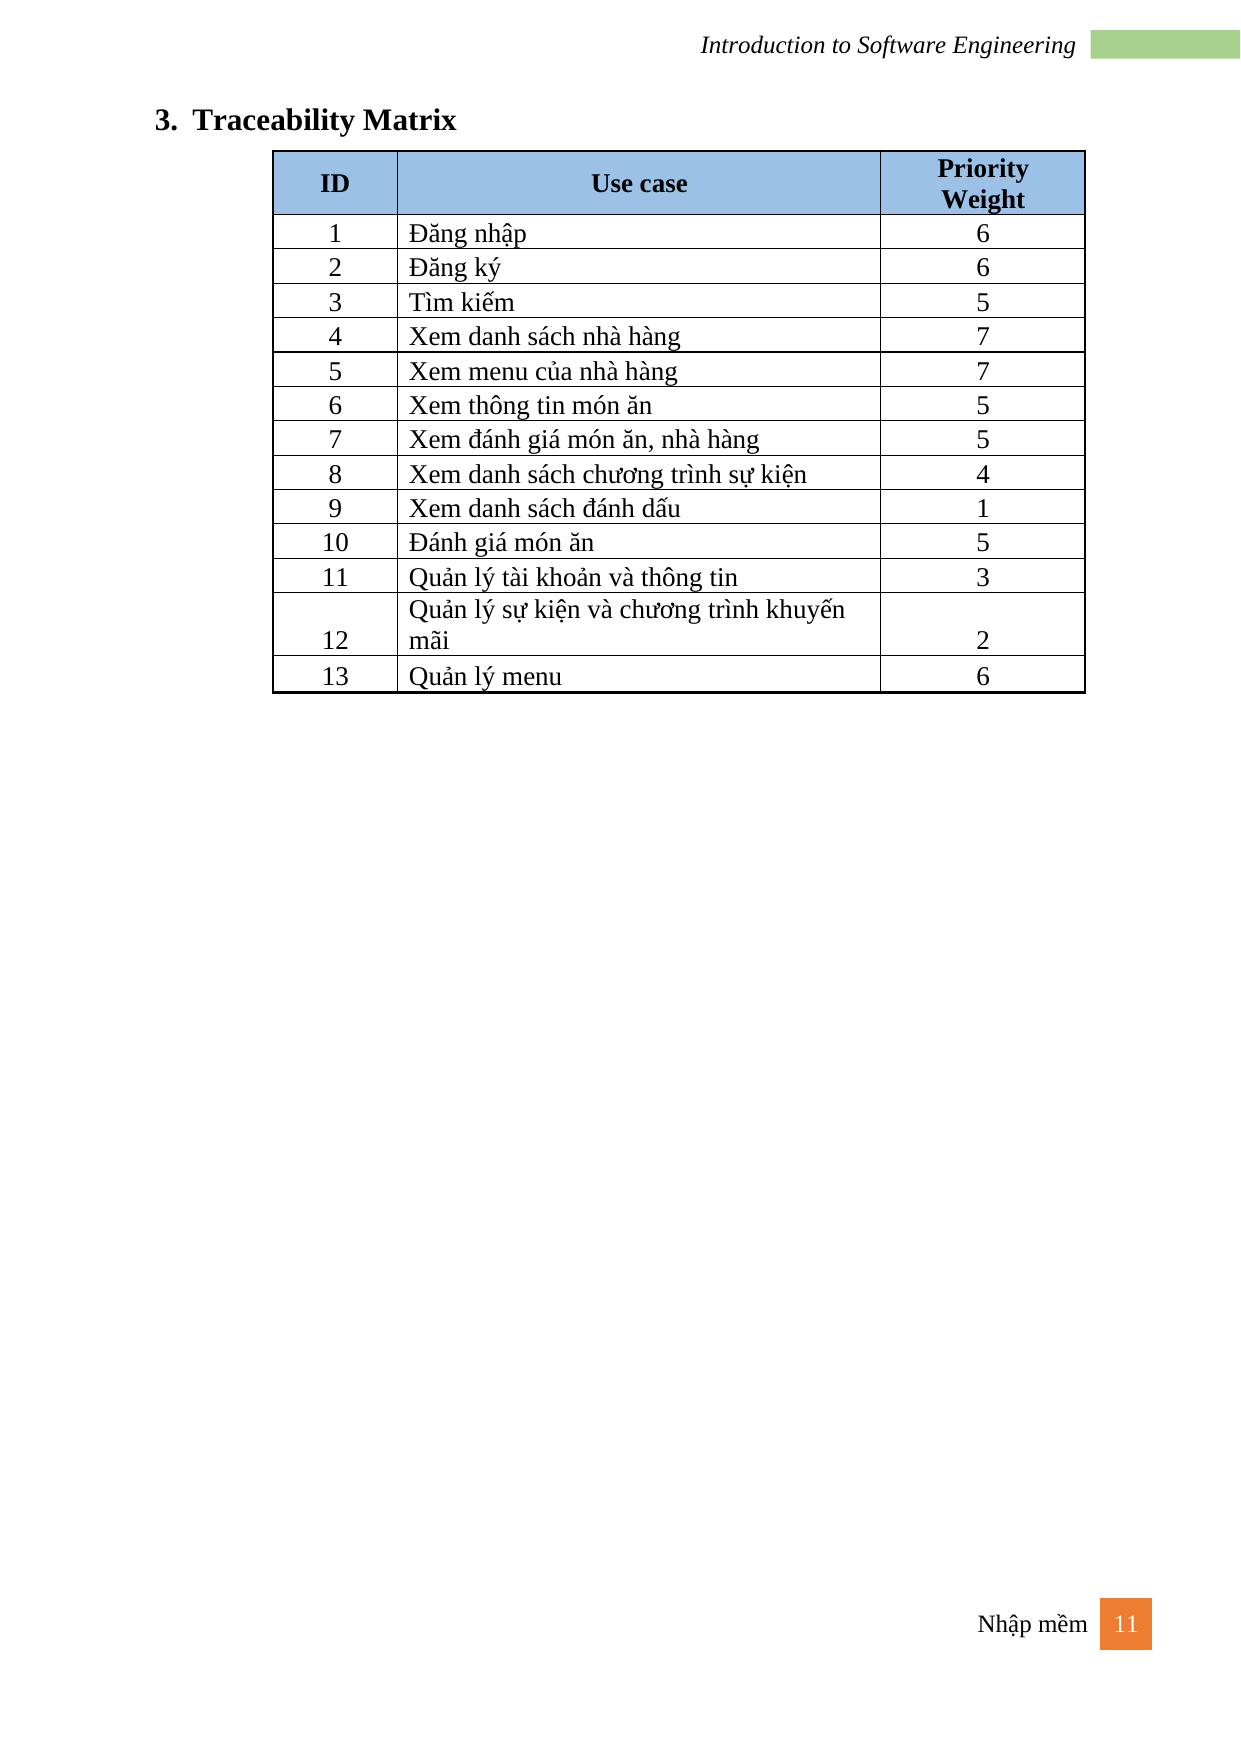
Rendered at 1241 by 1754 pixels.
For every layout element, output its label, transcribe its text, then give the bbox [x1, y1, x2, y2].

table_cell 8 [274, 456, 397, 489]
table_cell Quản lý tài khoản và thông tin [398, 559, 880, 592]
table_header ID [274, 152, 397, 214]
table_cell 2 [881, 593, 1084, 655]
table_cell 5 [881, 524, 1084, 558]
table_cell 7 [274, 421, 397, 454]
table_cell 2 [274, 249, 397, 283]
table_cell Quản lý sự kiện và chương trình khuyến mãi [398, 593, 880, 655]
table_cell 11 [274, 559, 397, 592]
table_cell 3 [881, 559, 1084, 592]
table_cell Tìm kiếm [398, 284, 880, 317]
table_cell 5 [274, 353, 397, 386]
table_cell 1 [881, 490, 1084, 523]
table_cell 9 [274, 490, 397, 523]
table_cell Xem thông tin món ăn [398, 387, 880, 420]
table_header Priority Weight [881, 152, 1084, 214]
list Traceability Matrix [154, 101, 1152, 137]
table_cell 3 [274, 284, 397, 317]
table_header Use case [398, 152, 880, 214]
table_cell 13 [274, 656, 397, 691]
table_cell 12 [274, 593, 397, 655]
table_cell Xem danh sách chương trình sự kiện [398, 456, 880, 489]
table_cell Xem danh sách đánh dấu [398, 490, 880, 523]
table_cell 6 [881, 215, 1084, 248]
table_cell Xem danh sách nhà hàng [398, 318, 880, 351]
table_cell Đánh giá món ăn [398, 524, 880, 558]
table_cell Đăng ký [398, 249, 880, 283]
table_cell Đăng nhập [398, 215, 880, 248]
table_cell Xem menu của nhà hàng [398, 353, 880, 386]
table_cell 4 [881, 456, 1084, 489]
table_cell 6 [274, 387, 397, 420]
table_cell 6 [881, 249, 1084, 283]
table_cell 10 [274, 524, 397, 558]
table_cell Xem đánh giá món ăn, nhà hàng [398, 421, 880, 454]
table_cell 1 [274, 215, 397, 248]
table_cell 5 [881, 284, 1084, 317]
table_cell 4 [274, 318, 397, 351]
table_cell 6 [881, 656, 1084, 691]
table_cell 5 [881, 421, 1084, 454]
table_cell 5 [881, 387, 1084, 420]
table_cell Quản lý menu [398, 656, 880, 691]
table_cell 7 [881, 353, 1084, 386]
table_cell 7 [881, 318, 1084, 351]
